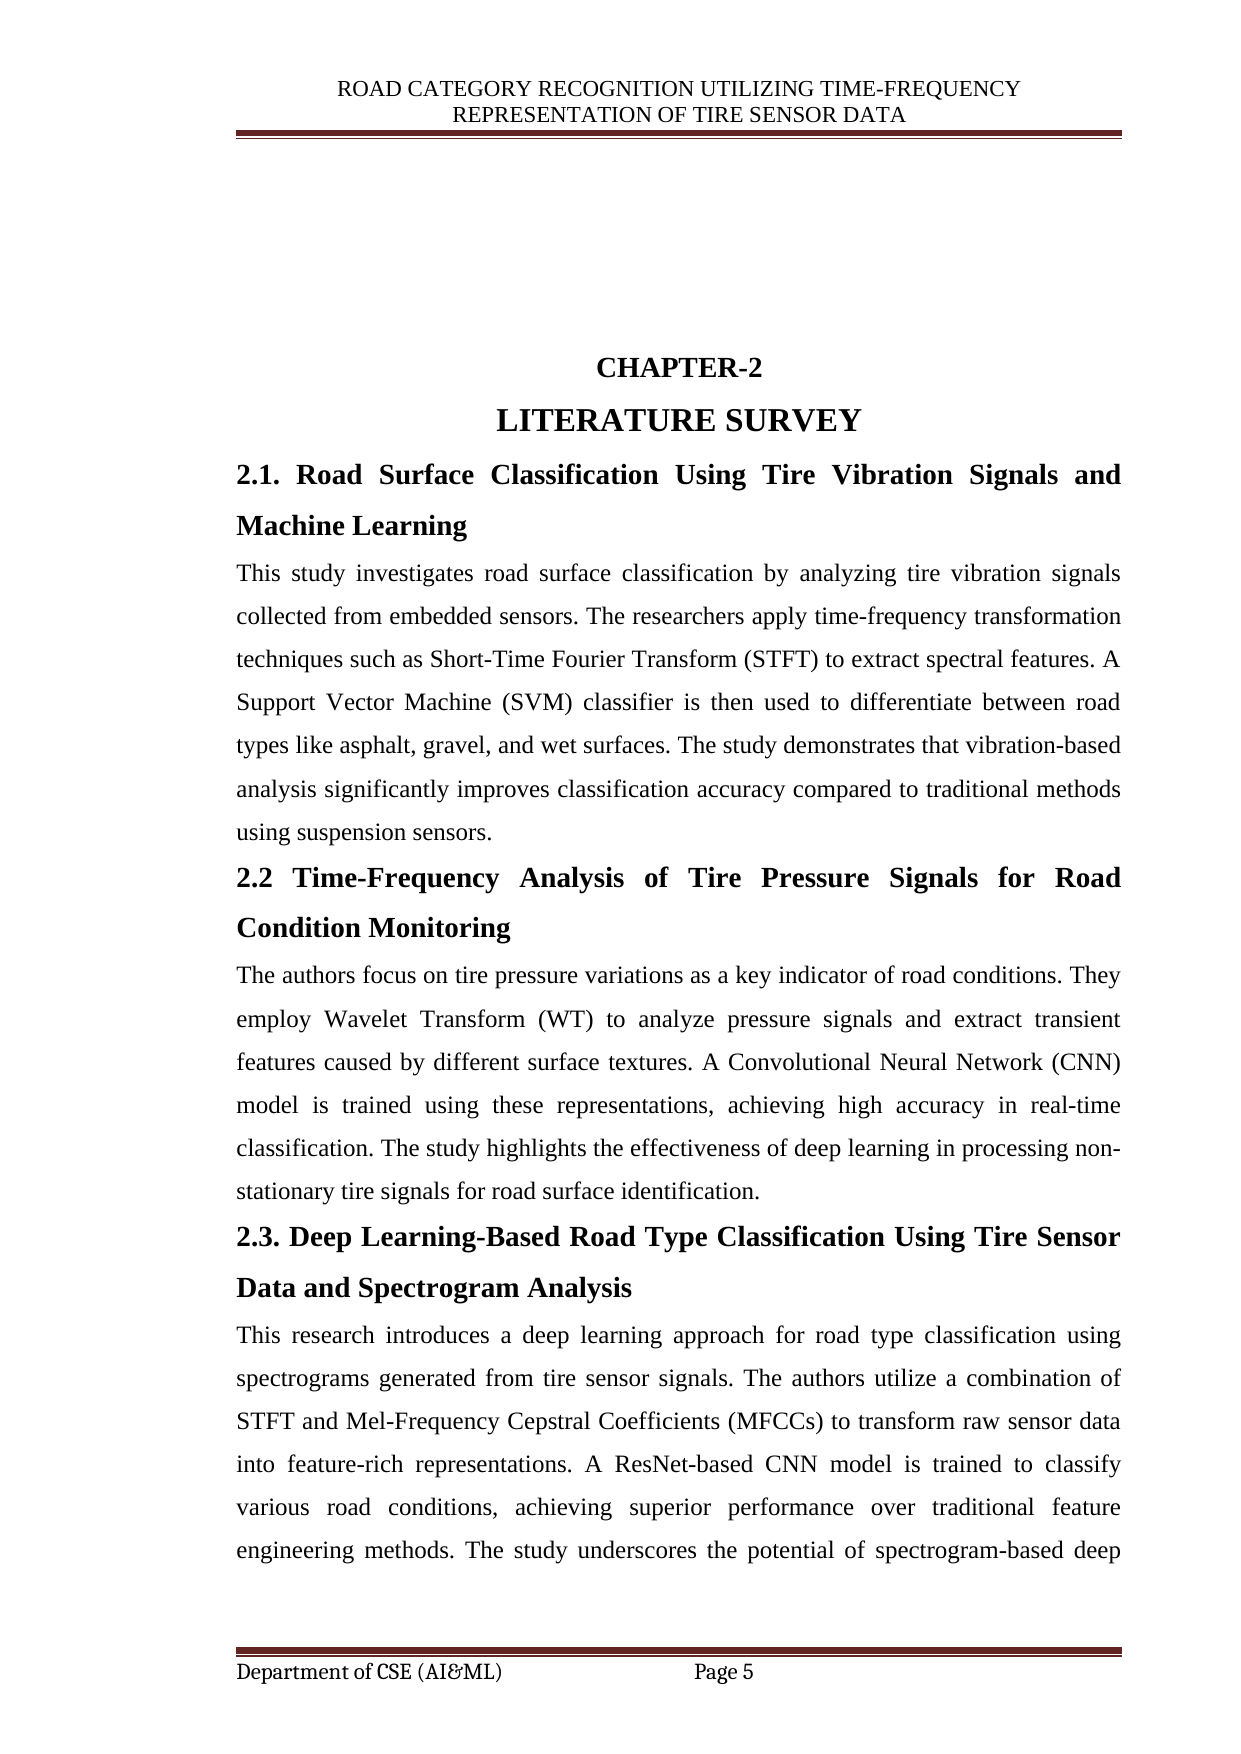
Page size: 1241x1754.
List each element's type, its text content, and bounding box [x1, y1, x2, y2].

text LITERATURE SURVEY [236, 400, 1122, 438]
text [236, 1320, 1122, 1564]
text The authors focus on tire pressure variations as a key indicator of road conditions. They employ Wavelet Transform (WT) to analyze pressure signals and extract transient features caused by different surface textures. A Convolutional Neural Network (CNN) model is trained using these representations, achieving high accuracy in real-time classification. The study highlights the effectiveness of deep learning in processing non-stationary tire signals for road surface identification. [236, 961, 1122, 1205]
text 2.2 Time-Frequency Analysis of Tire Pressure Signals for Road Condition Monitoring [236, 860, 1122, 944]
text 2.1. Road Surface Classification Using Tire Vibration Signals and Machine Learning [236, 457, 1122, 541]
text This study investigates road surface classification by analyzing tire vibration signals collected from embedded sensors. The researchers apply time-frequency transformation techniques such as Short-Time Fourier Transform (STFT) to extract spectral features. A Support Vector Machine (SVM) classifier is then used to differentiate between road types like asphalt, gravel, and wet surfaces. The study demonstrates that vibration-based analysis significantly improves classification accuracy compared to traditional methods using suspension sensors. [236, 558, 1122, 846]
text 2.3. Deep Learning-Based Road Type Classification Using Tire Sensor Data and Spectrogram Analysis [236, 1219, 1122, 1303]
text CHAPTER-2 [236, 350, 1122, 383]
